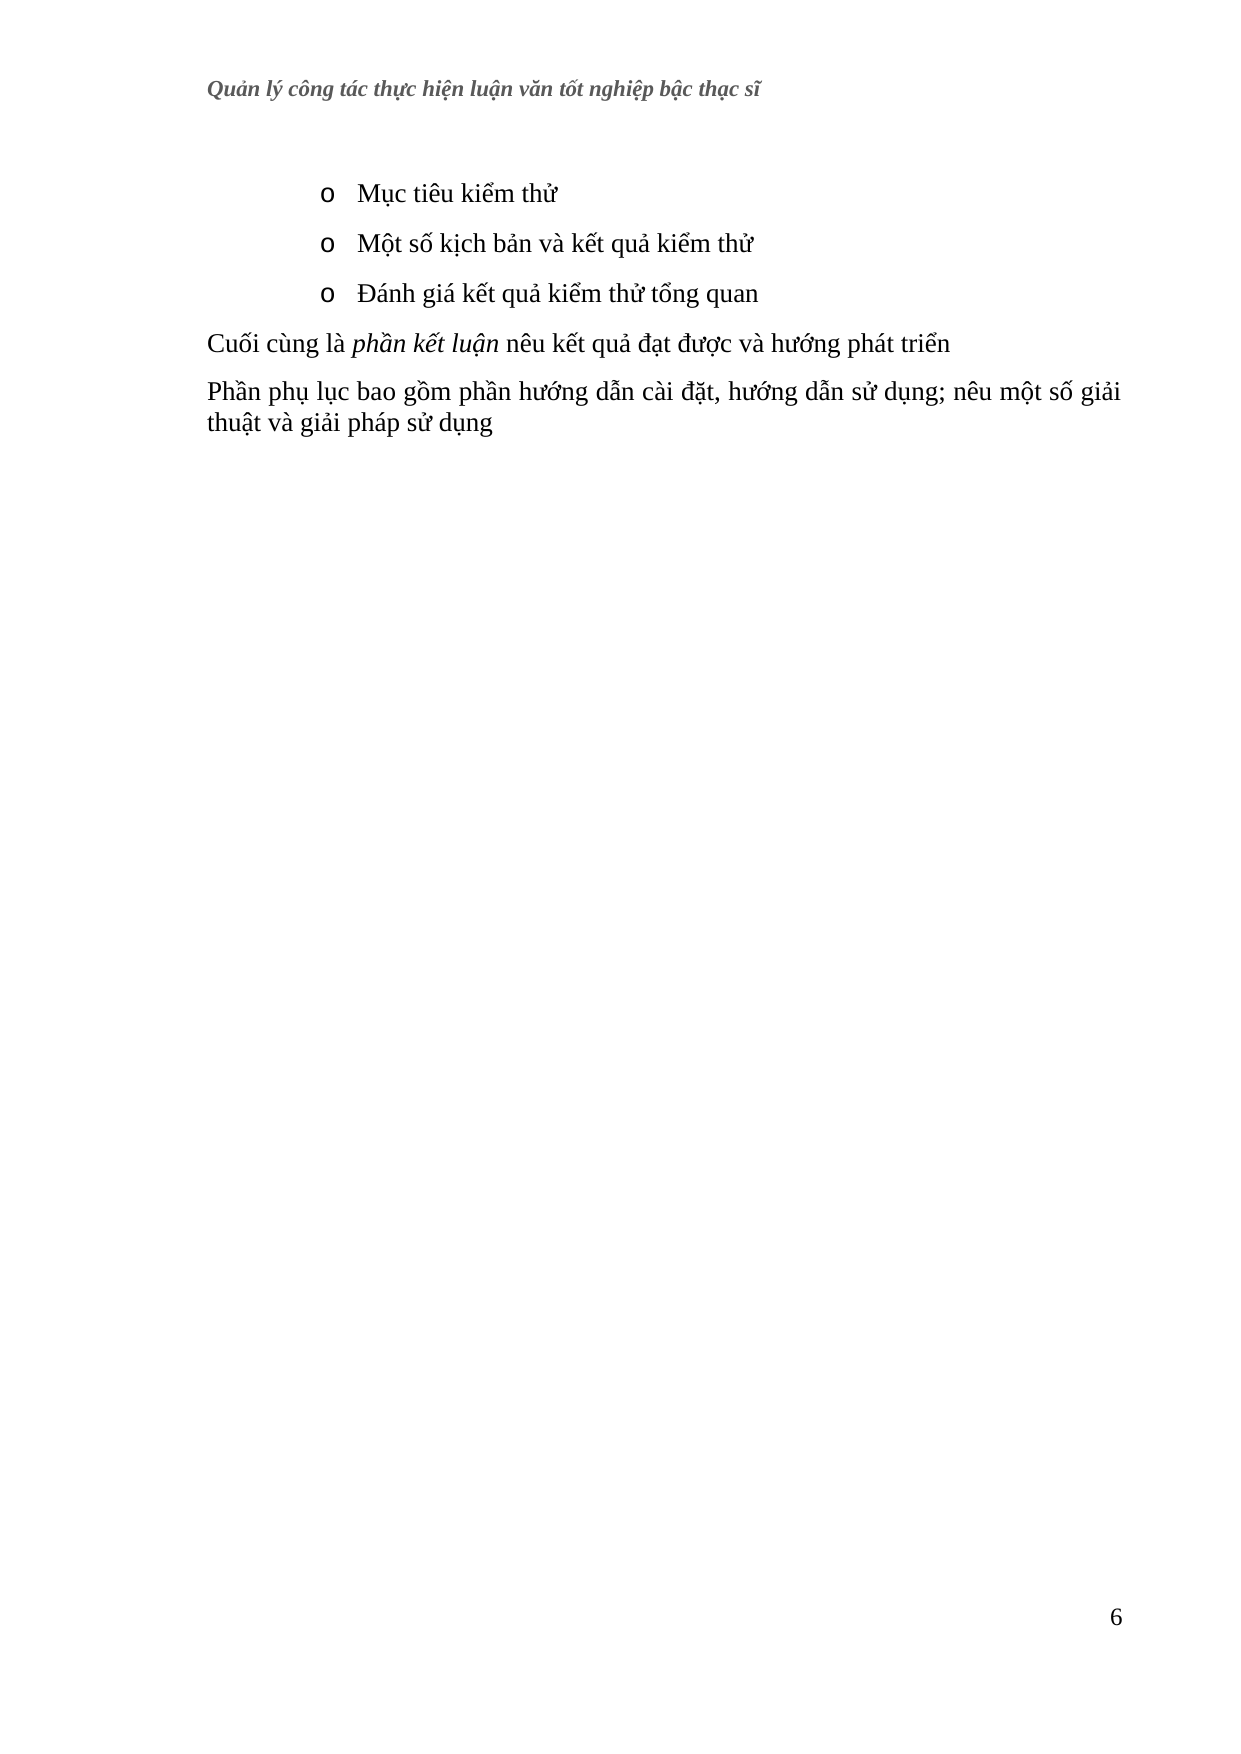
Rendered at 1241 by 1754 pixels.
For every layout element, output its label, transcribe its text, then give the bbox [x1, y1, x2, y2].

list Đánh giá kết quả kiểm thử tổng quan [319, 277, 1122, 311]
text Cuối cùng là phần kết luận nêu kết quả đạt được và hướng phát triển [207, 327, 1122, 359]
text Phần phụ lục bao gồm phần hướng dẫn cài đặt, hướng dẫn sử dụng; nêu một số giải thuật và giải pháp sử dụng [207, 375, 1122, 438]
list Một số kịch bản và kết quả kiểm thử [319, 227, 1122, 261]
list Mục tiêu kiểm thử [319, 177, 1122, 211]
